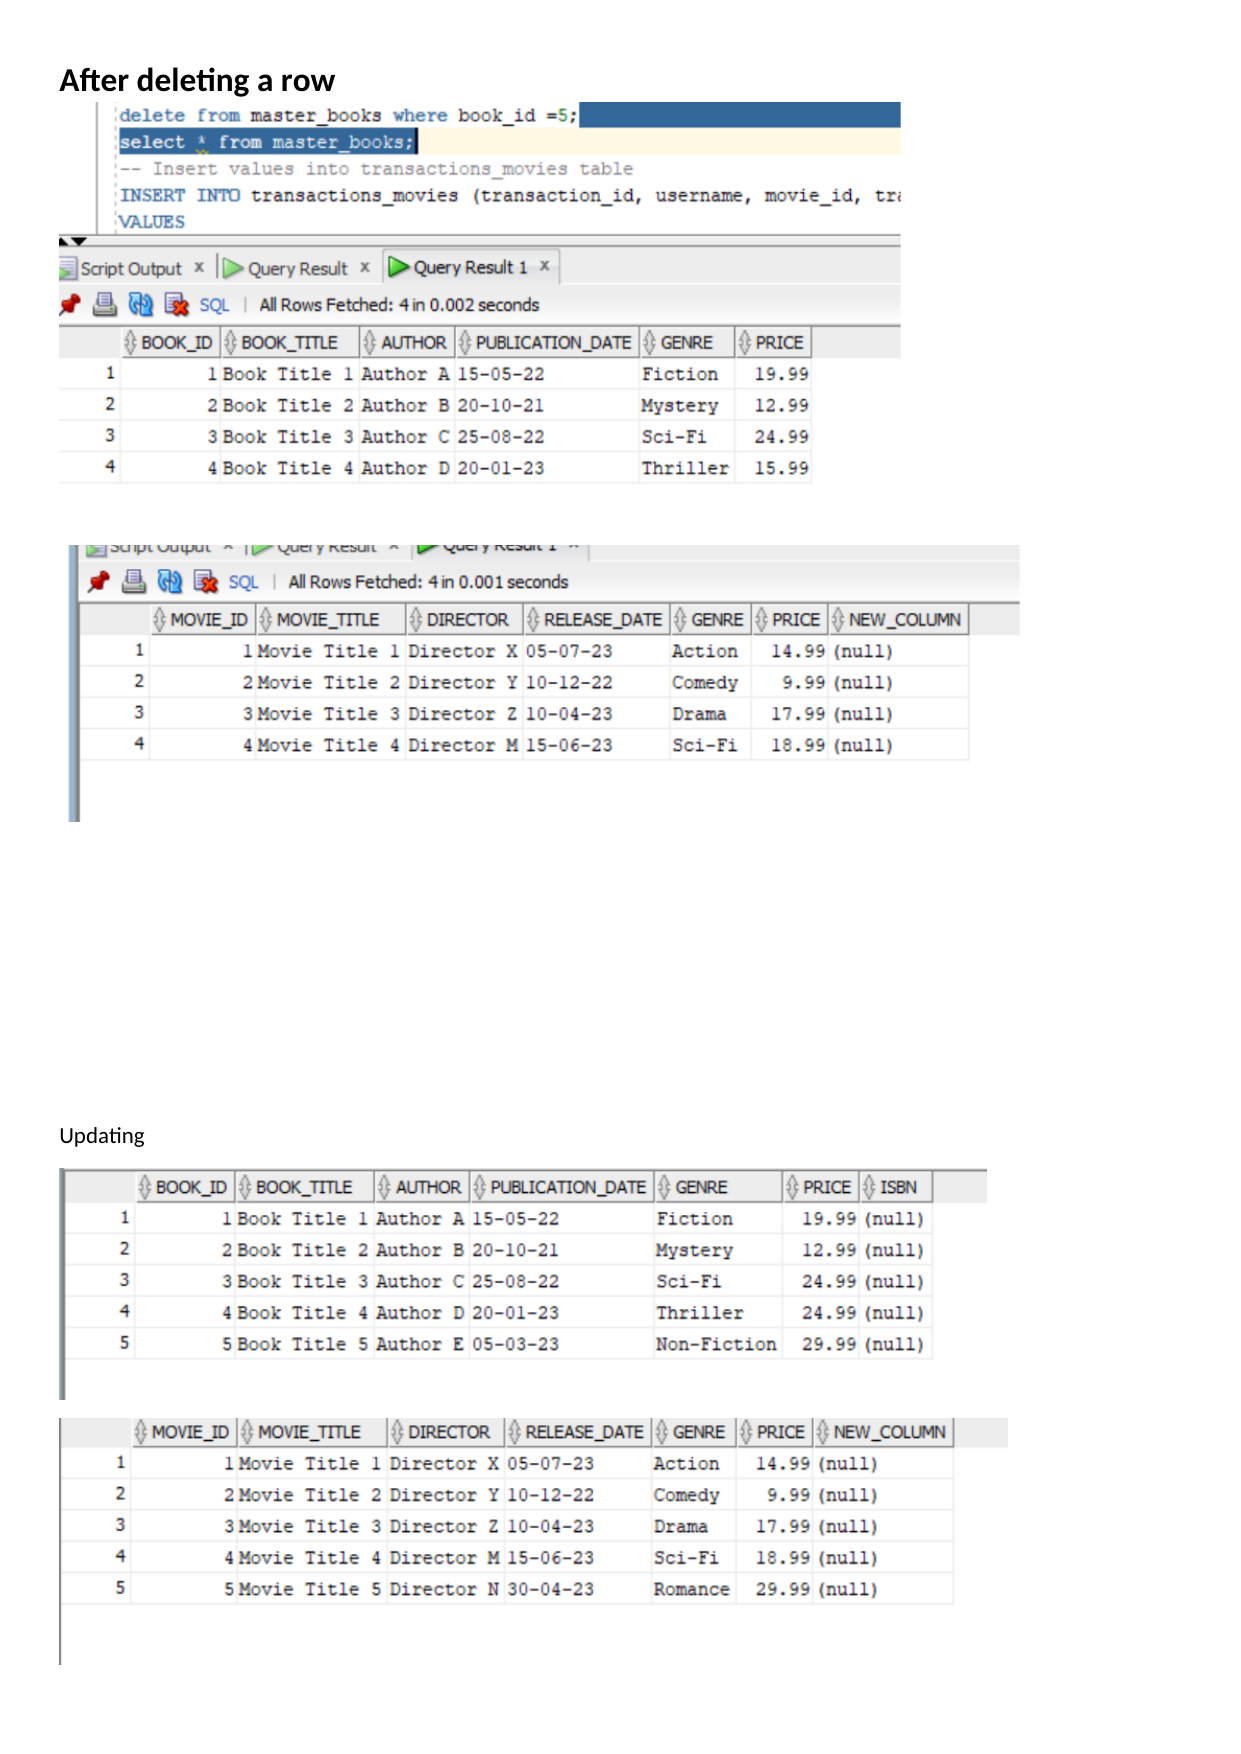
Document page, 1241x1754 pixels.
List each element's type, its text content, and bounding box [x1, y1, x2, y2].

picture [59, 102, 901, 538]
picture [59, 1168, 988, 1400]
picture [59, 1418, 1009, 1665]
picture [59, 545, 1020, 822]
text Updating [59, 1121, 1181, 1149]
